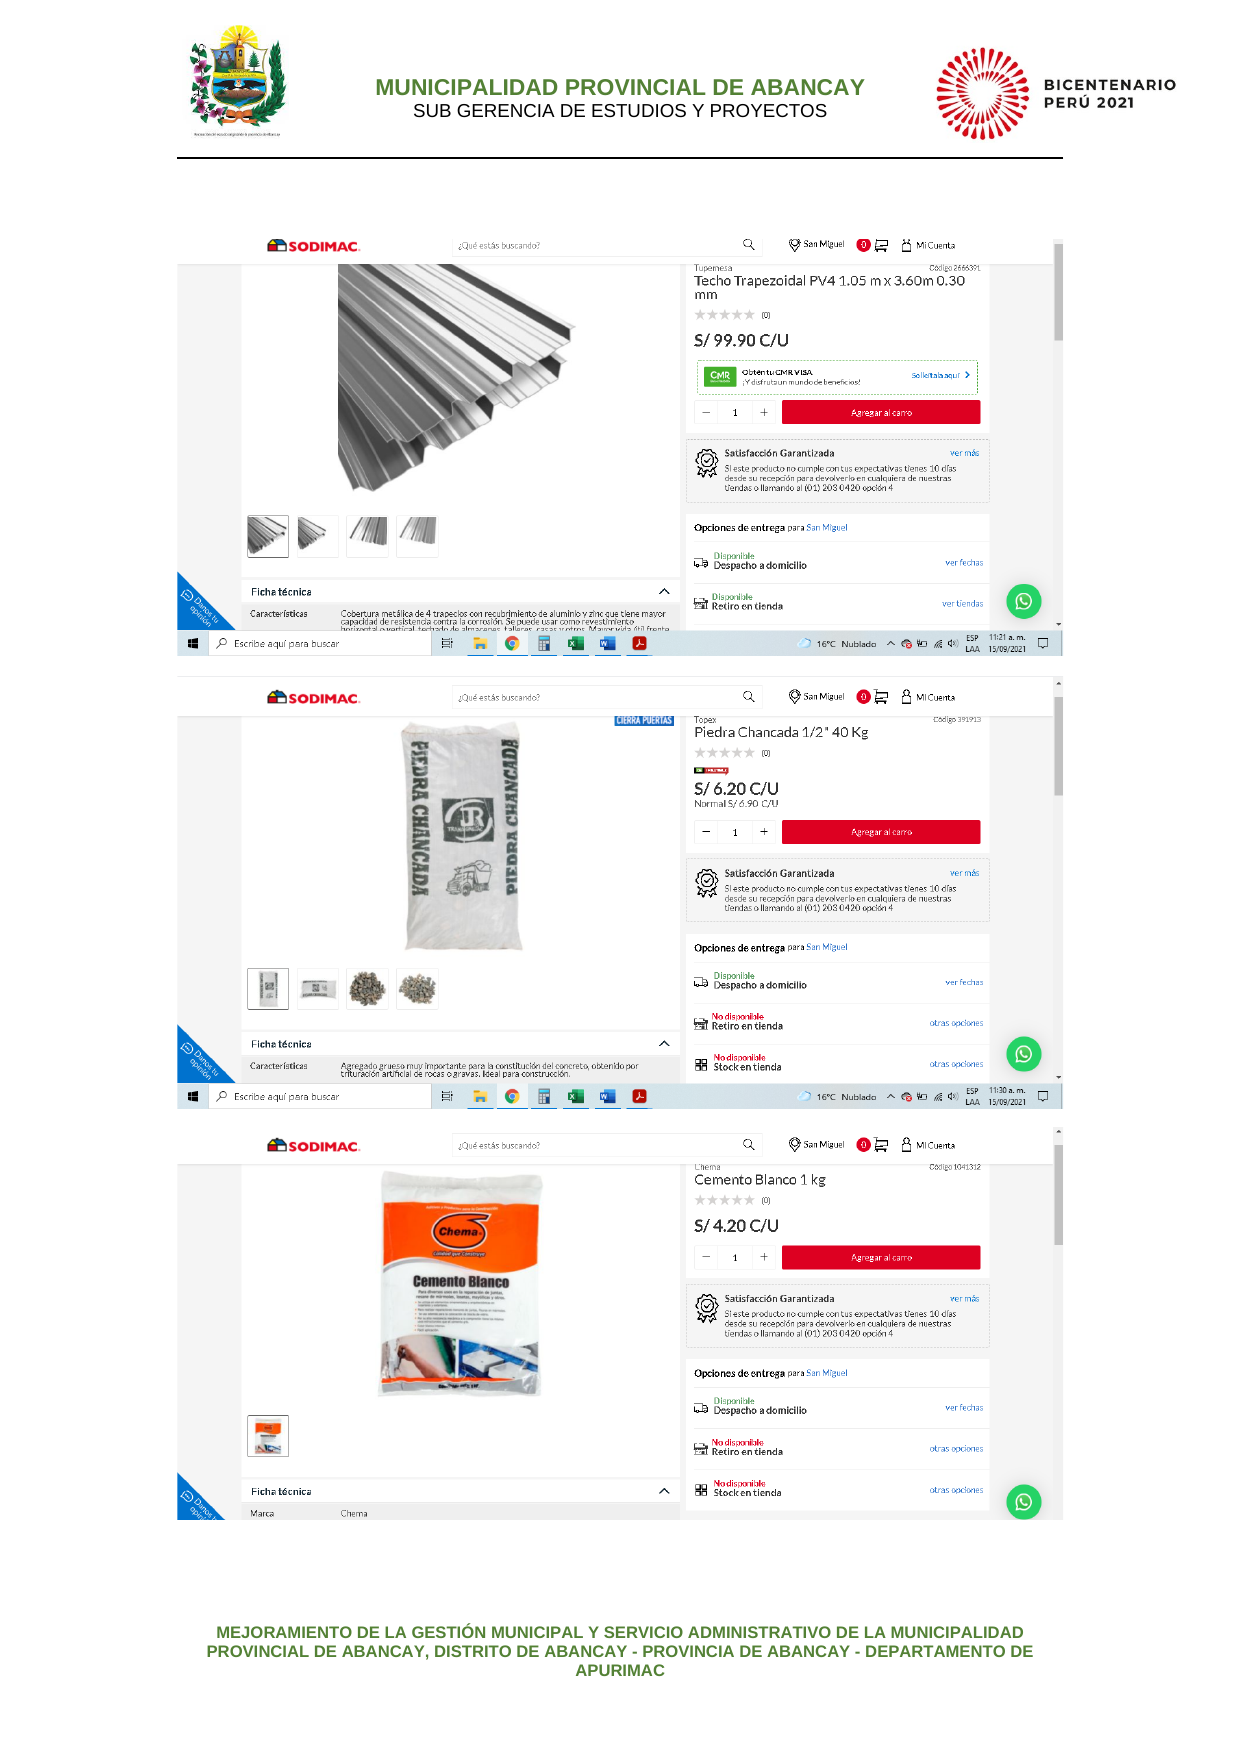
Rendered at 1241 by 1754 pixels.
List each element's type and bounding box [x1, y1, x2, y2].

picture [177, 25, 290, 141]
picture [177, 674, 1064, 1109]
picture [177, 239, 1064, 656]
picture [928, 37, 1181, 143]
picture [177, 1127, 1064, 1520]
